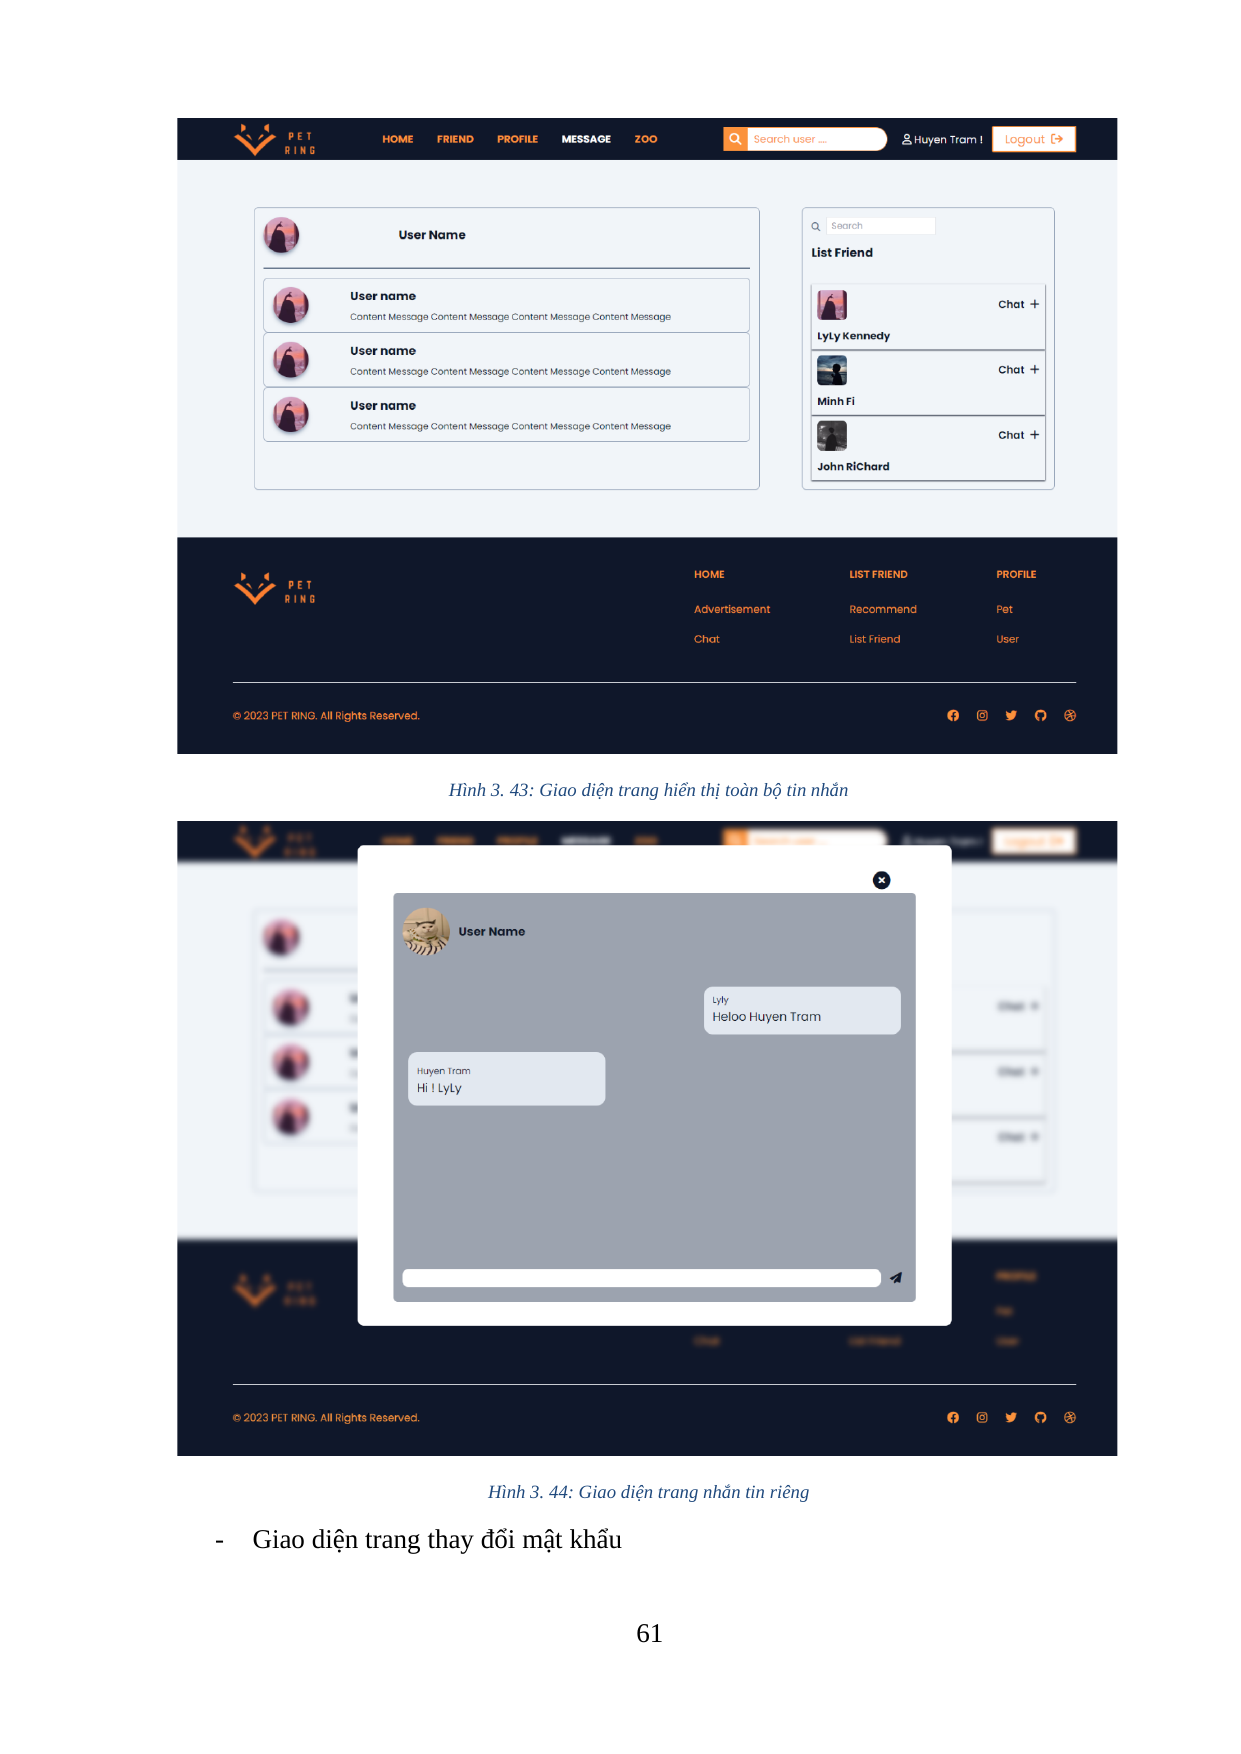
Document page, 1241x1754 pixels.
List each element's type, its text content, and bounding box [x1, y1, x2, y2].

picture [177, 118, 1118, 754]
picture [177, 821, 1118, 1456]
list Giao diện trang thay đổi mật khẩu [215, 1523, 1122, 1555]
